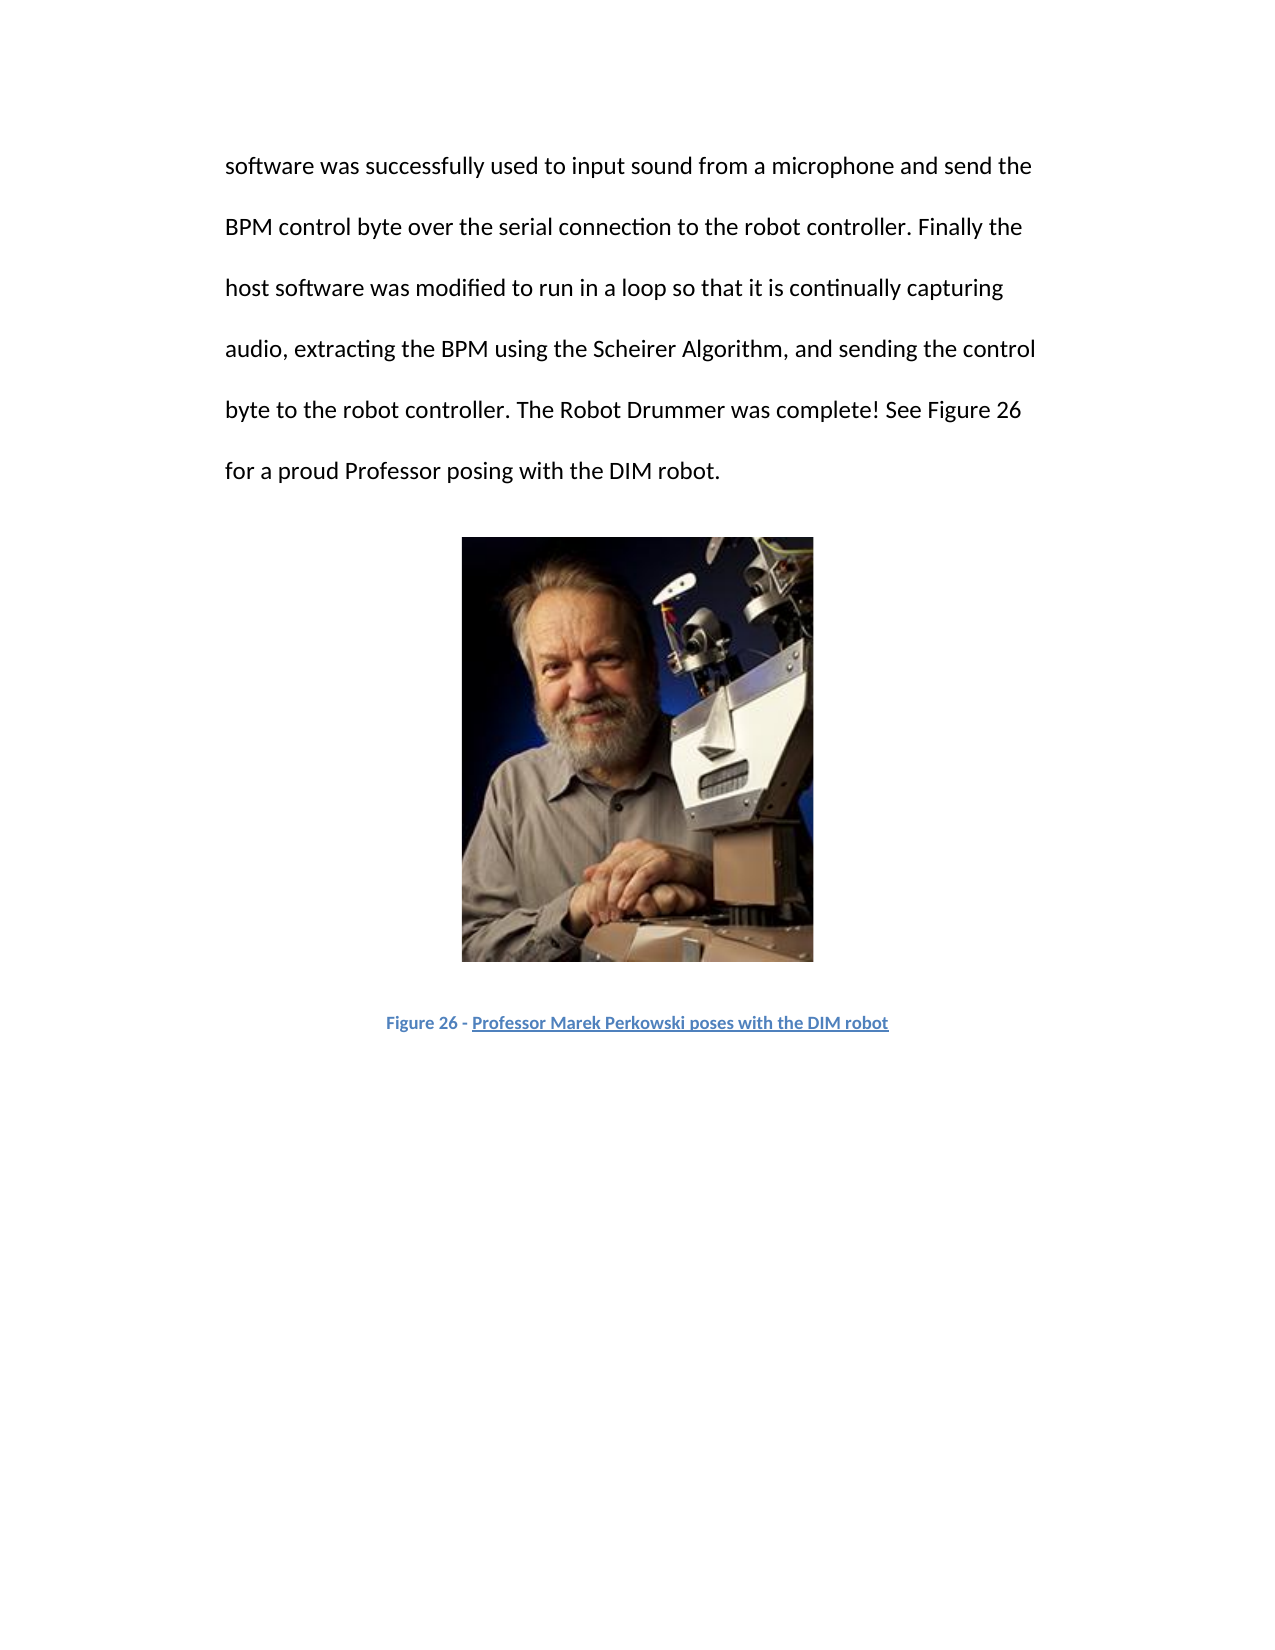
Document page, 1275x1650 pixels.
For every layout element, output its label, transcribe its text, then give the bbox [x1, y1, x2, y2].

text Figure 26 - Professor Marek Perkowski poses with the DIM robot [225, 1011, 1050, 1034]
picture [461, 537, 814, 962]
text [225, 150, 1050, 486]
